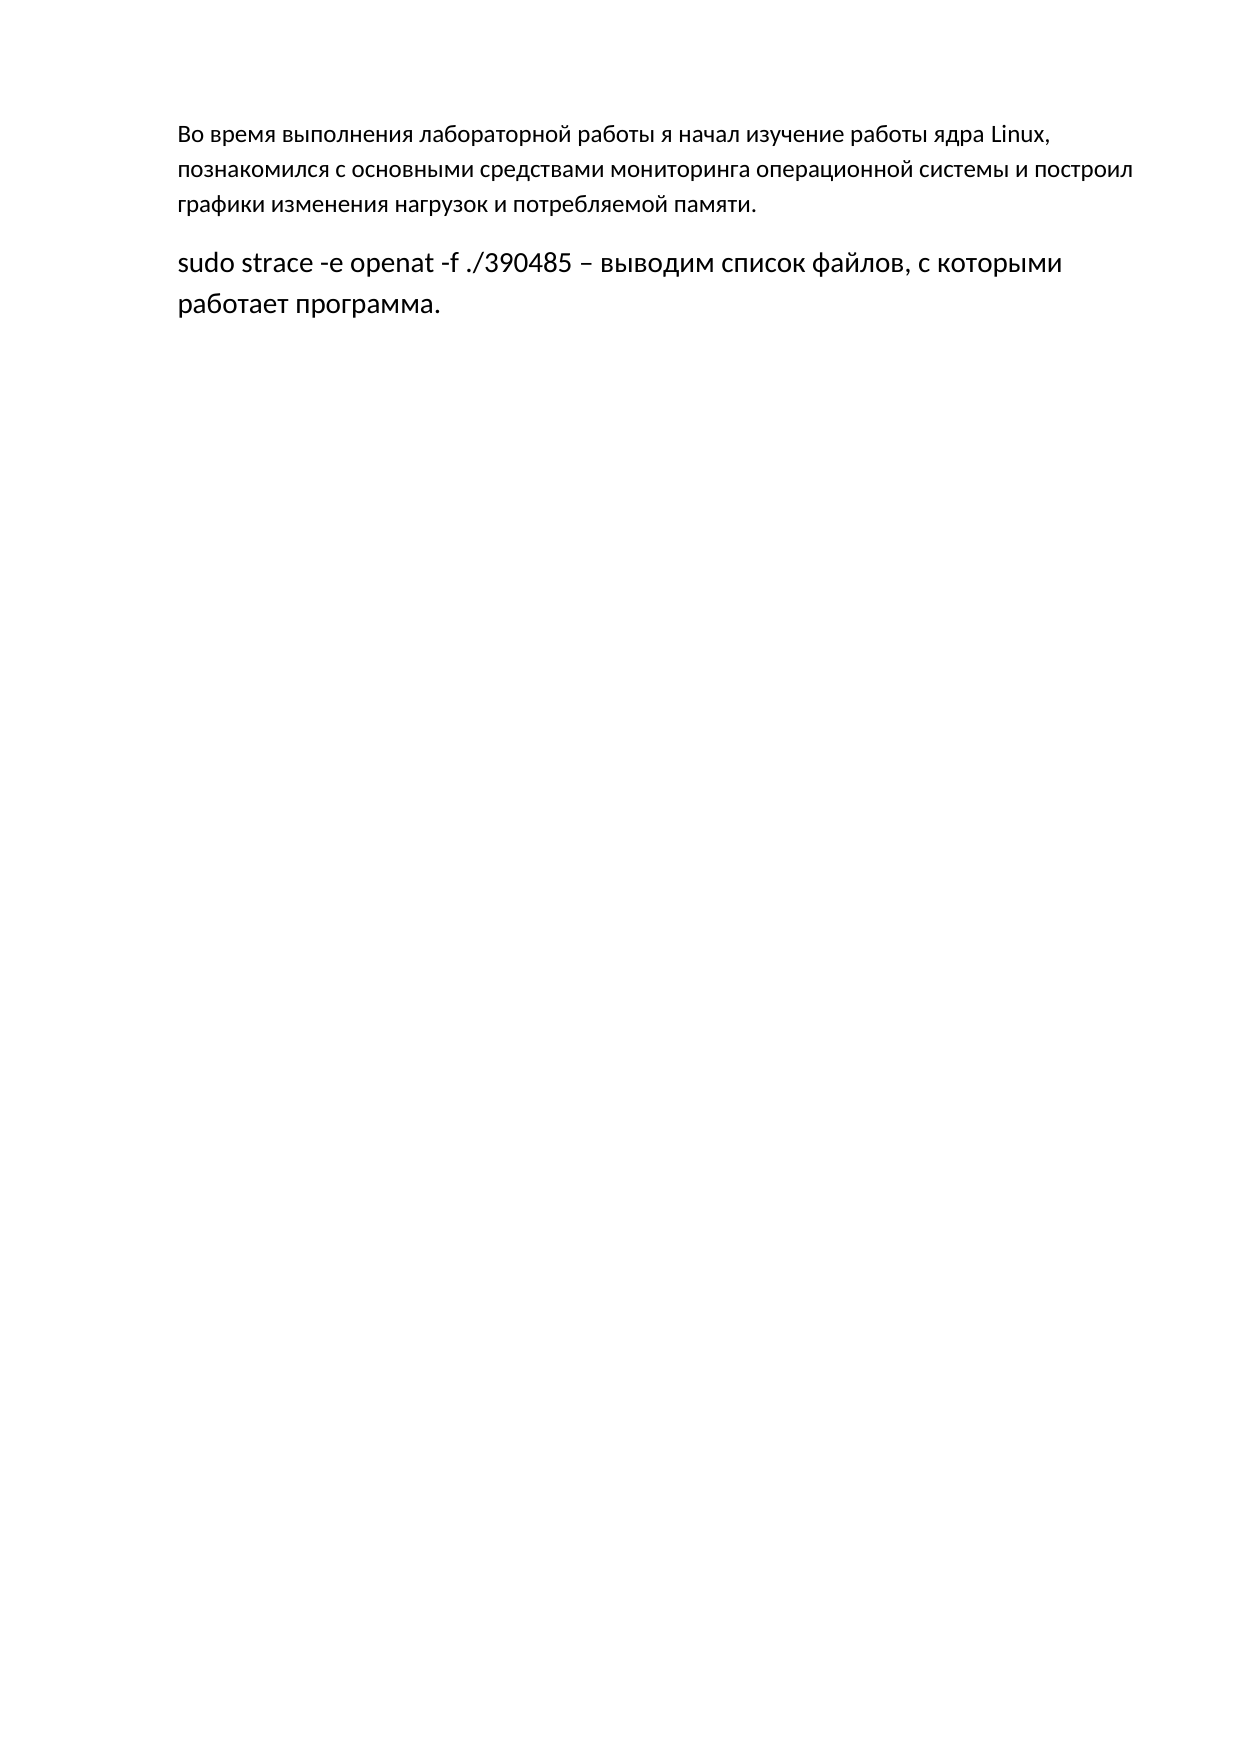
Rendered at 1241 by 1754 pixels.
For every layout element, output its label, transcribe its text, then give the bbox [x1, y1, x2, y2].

text Во время выполнения лабораторной работы я начал изучение работы ядра Linux, познакомился с основными средствами мониторинга операционной системы и построил графики изменения нагрузок и потребляемой памяти. [177, 118, 1152, 219]
text sudo strace -e openat -f ./390485 – выводим список файлов, с которыми работает программа. [177, 244, 1152, 321]
